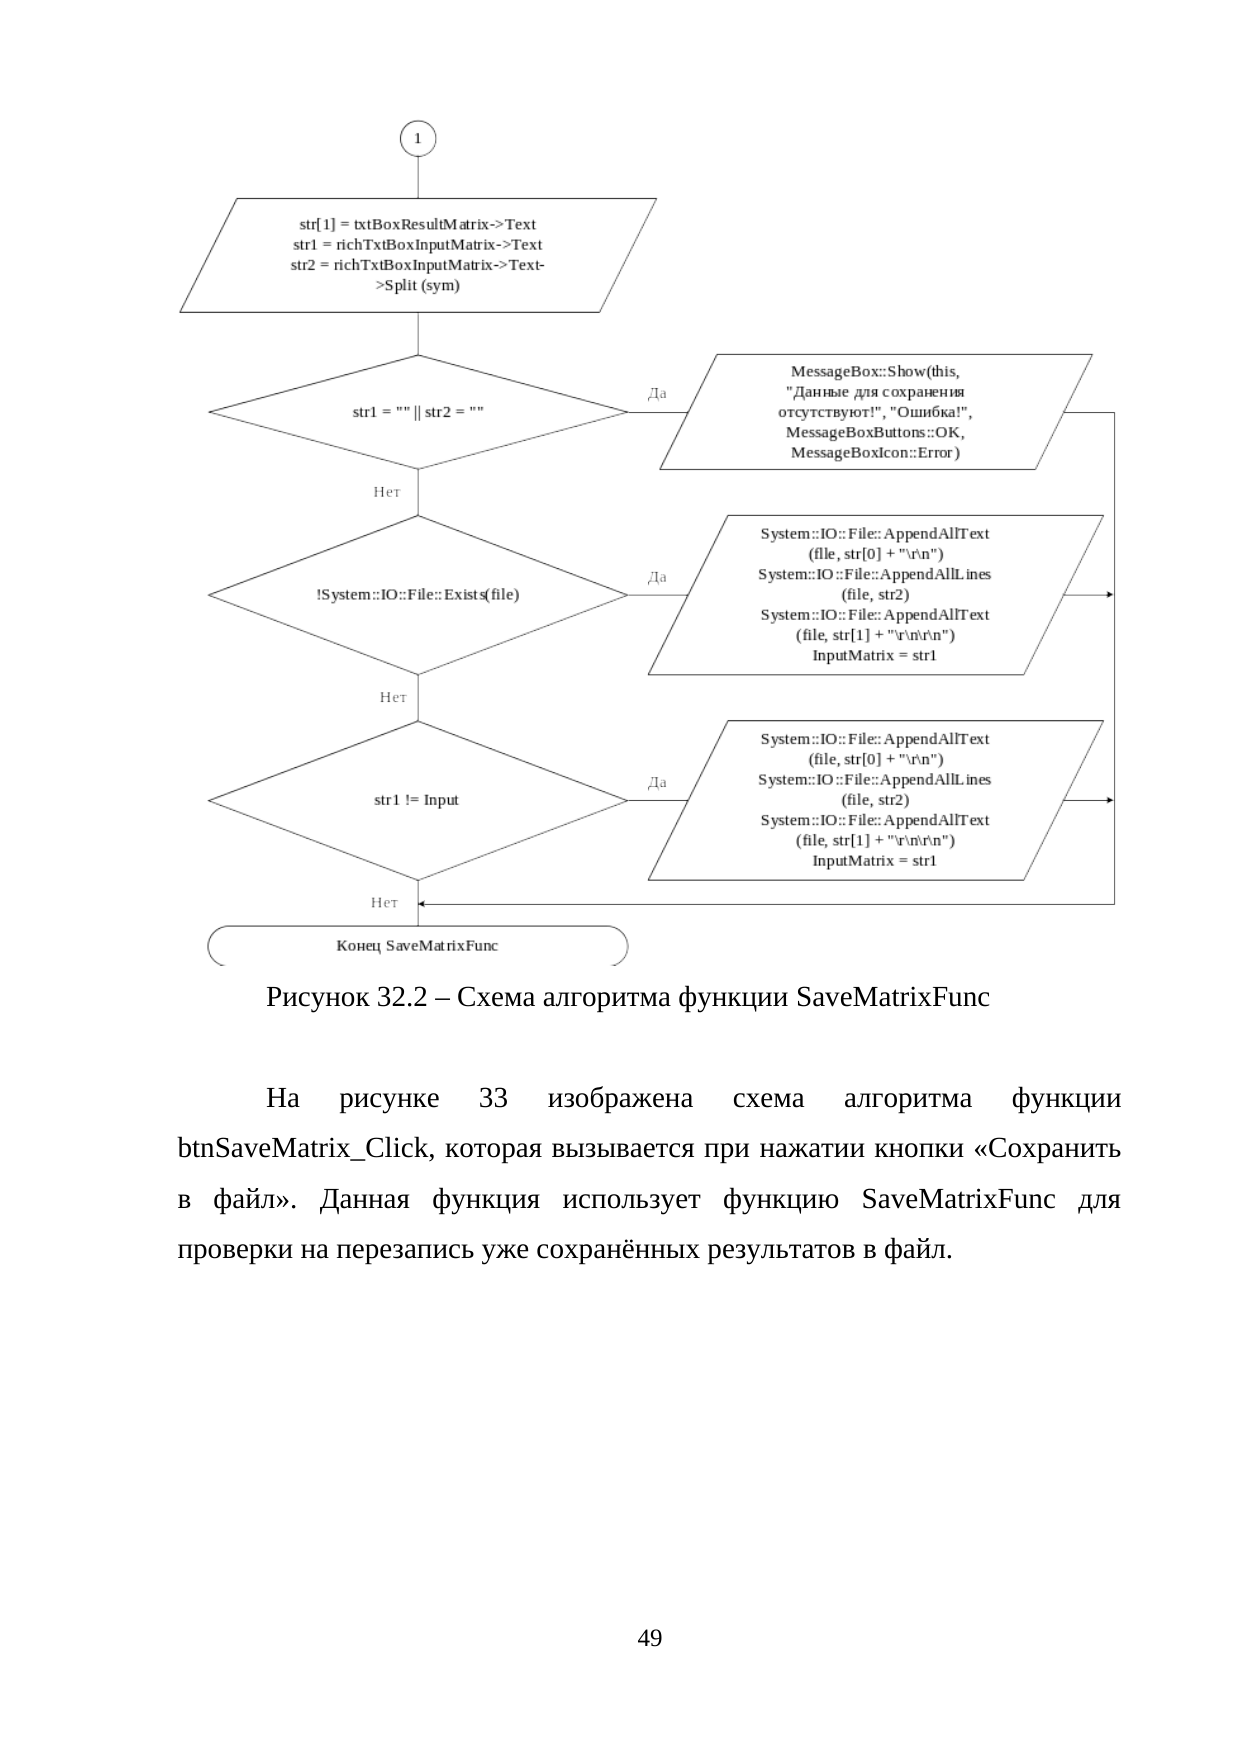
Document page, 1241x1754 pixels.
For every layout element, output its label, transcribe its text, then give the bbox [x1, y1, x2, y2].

text Рисунок 32.2 – Схема алгоритма функции SaveMatrixFunc [177, 979, 1122, 1013]
text На рисунке 33 изображена схема алгоритма функции btnSaveMatrix_Click, которая вызывается при нажатии кнопки «Сохранить в файл». Данная функция использует функцию SaveMatrixFunc для проверки на перезапись уже сохранённых результатов в файл. [177, 1080, 1122, 1264]
